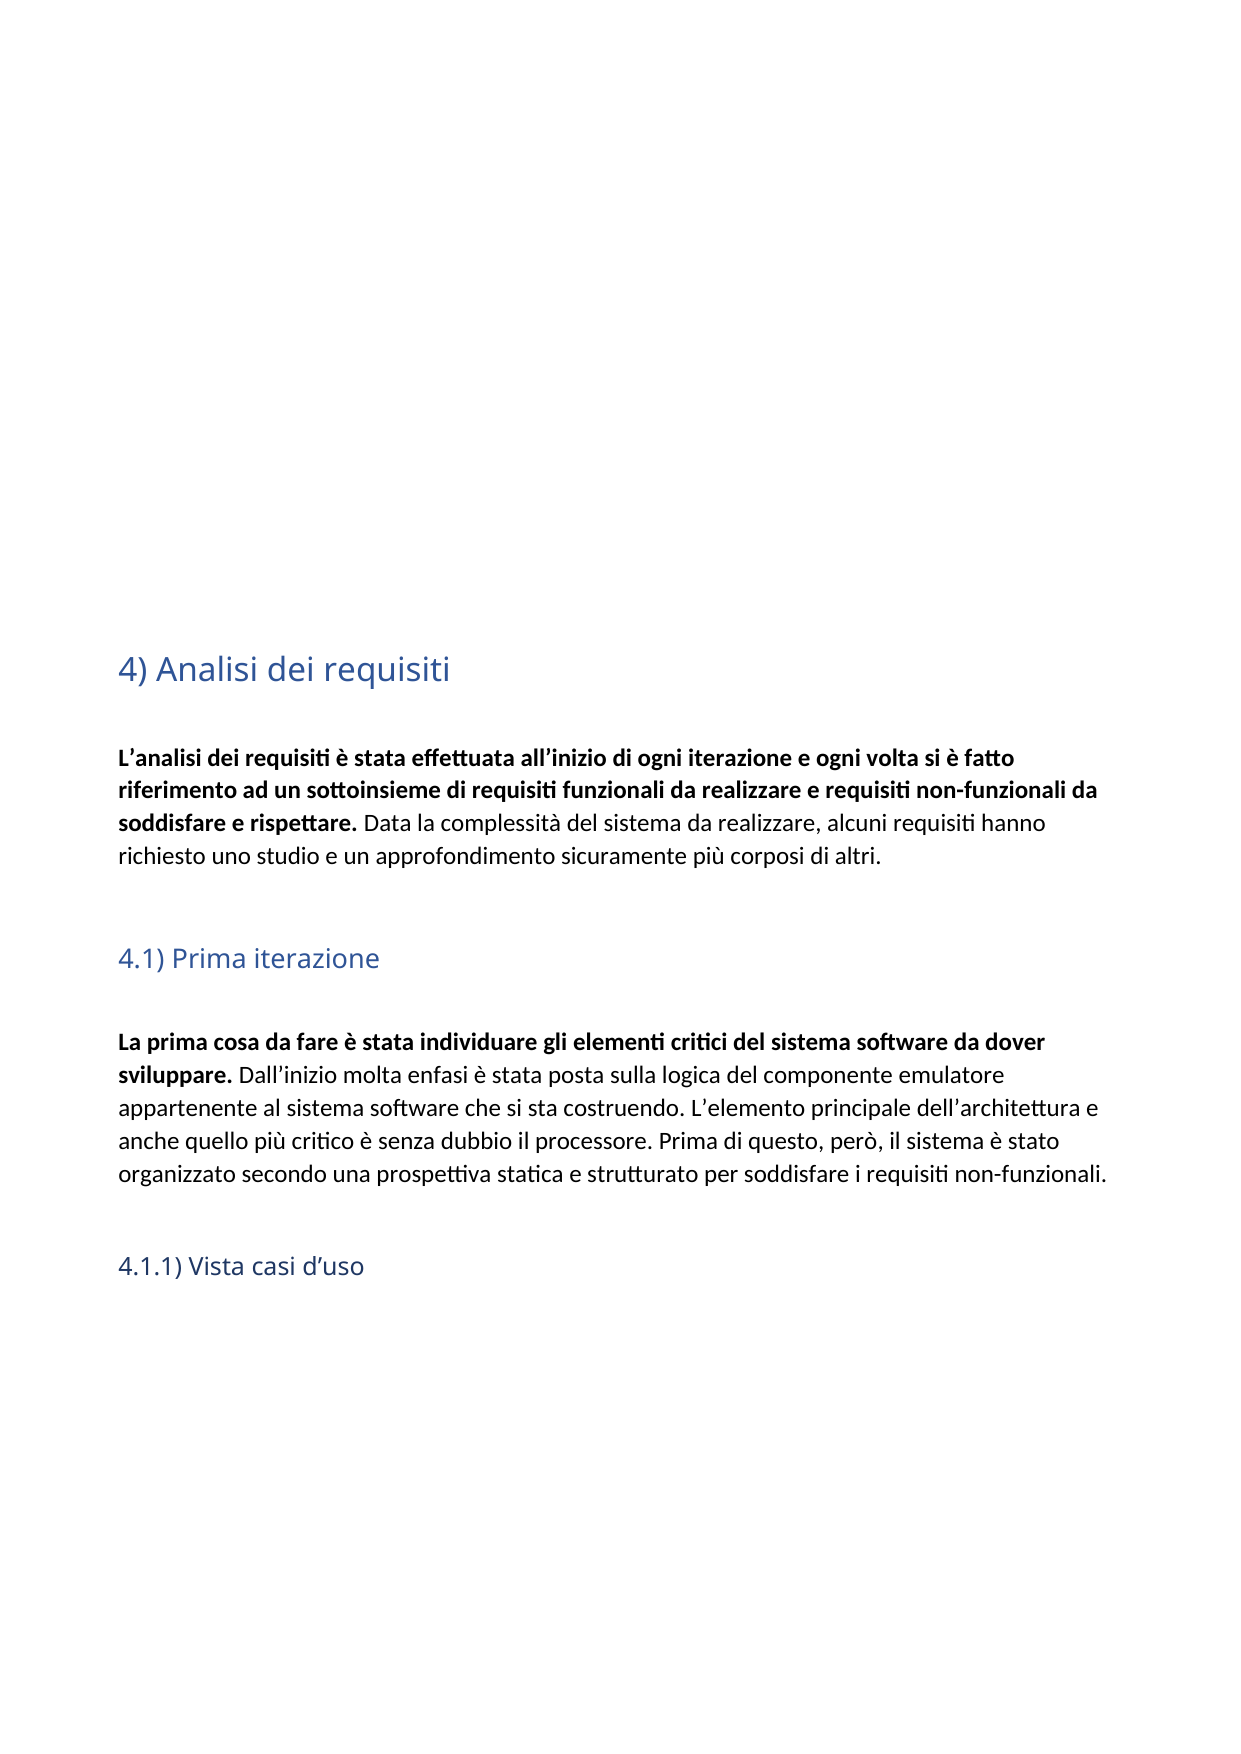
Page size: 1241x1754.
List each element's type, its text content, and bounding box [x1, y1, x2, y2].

subtitle 4.1.1) Vista casi d’uso [118, 1248, 1122, 1283]
subtitle 4.1) Prima iterazione [118, 940, 1122, 977]
subtitle 4) Analisi dei requisiti [118, 646, 1122, 691]
text L’analisi dei requisiti è stata effettuata all’inizio di ogni iterazione e ogni volta si è fatto riferimento ad un sottoinsieme di requisiti funzionali da realizzare e requisiti non-funzionali da soddisfare e rispettare. Data la complessità del sistema da realizzare, alcuni requisiti hanno richiesto uno studio e un approfondimento sicuramente più corposi di altri. [118, 742, 1122, 871]
text La prima cosa da fare è stata individuare gli elementi critici del sistema software da dover sviluppare. Dall’inizio molta enfasi è stata posta sulla logica del componente emulatore appartenente al sistema software che si sta costruendo. L’elemento principale dell’architettura e anche quello più critico è senza dubbio il processore. Prima di questo, però, il sistema è stato organizzato secondo una prospettiva statica e strutturato per soddisfare i requisiti non-funzionali. [118, 1026, 1122, 1188]
